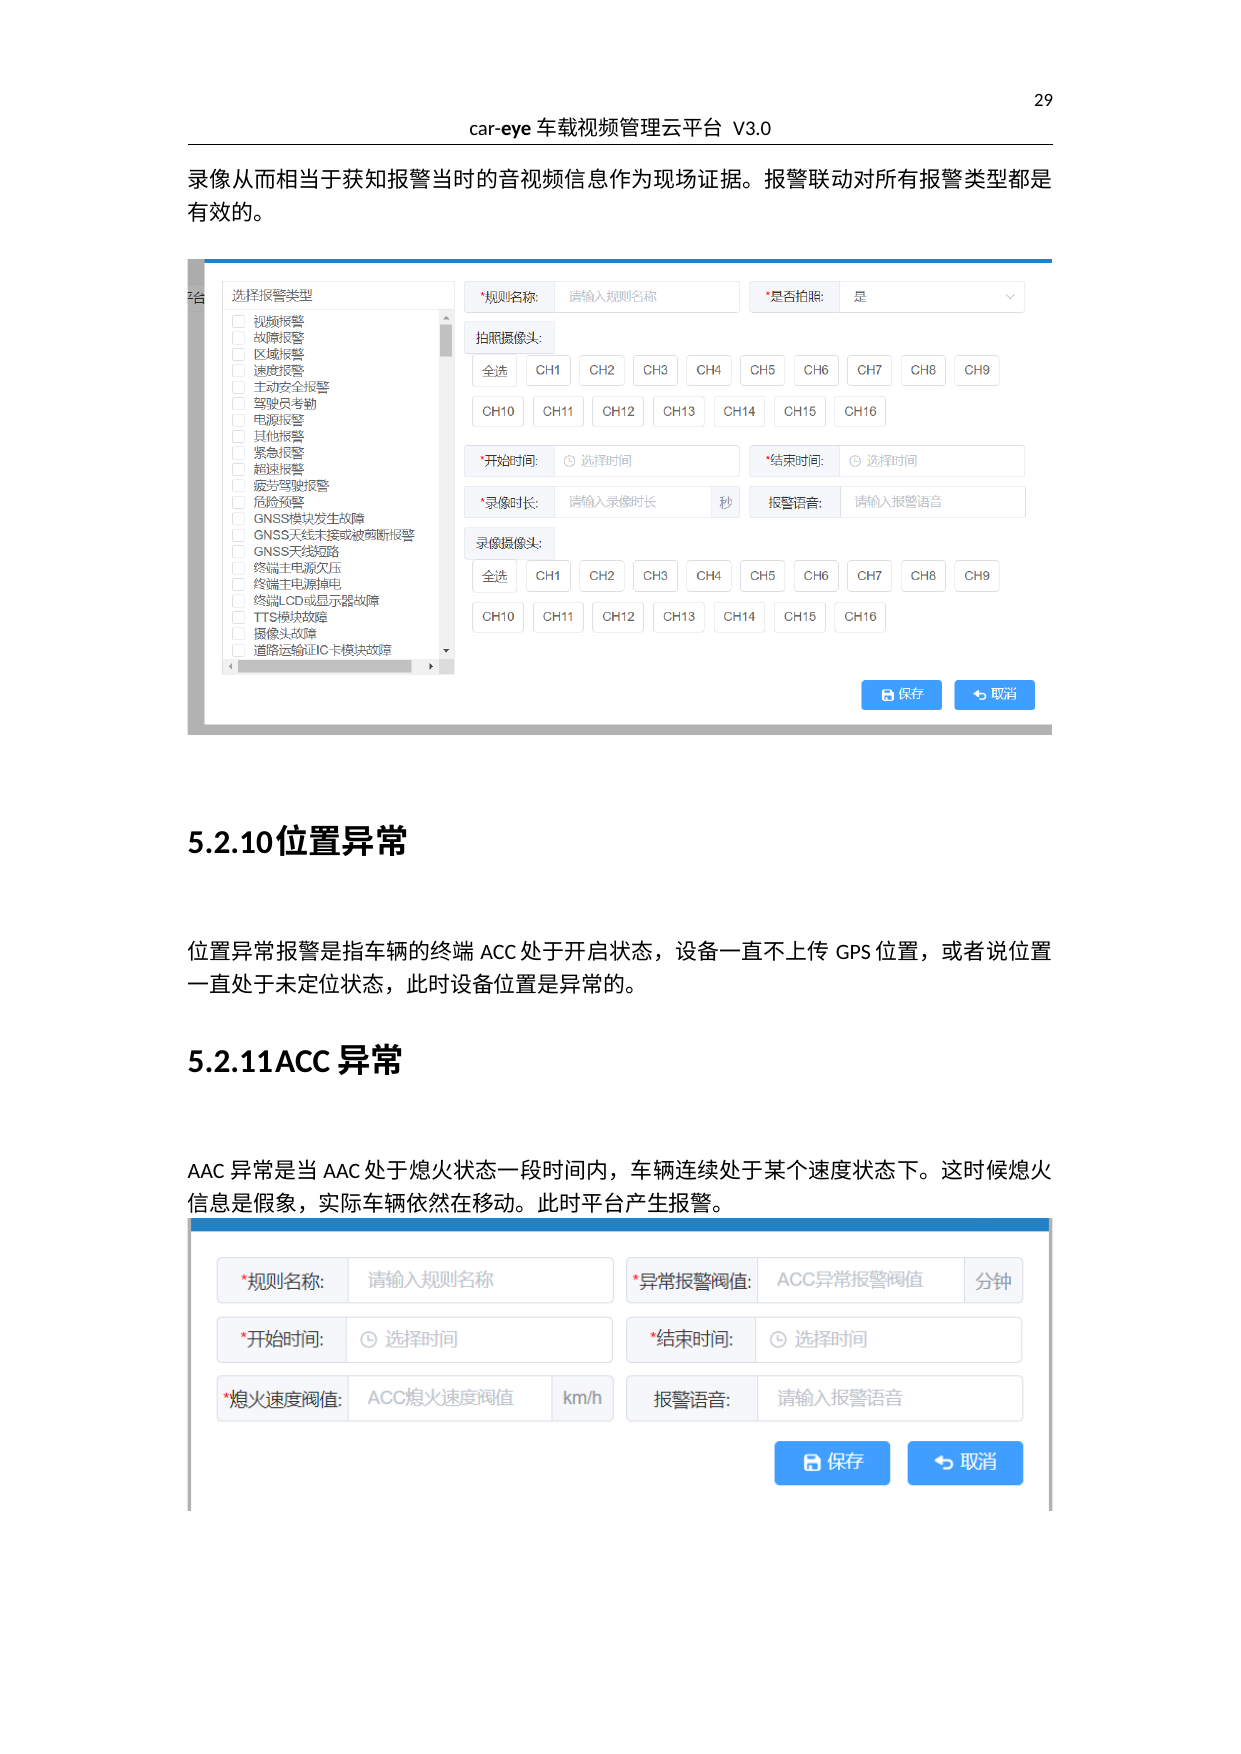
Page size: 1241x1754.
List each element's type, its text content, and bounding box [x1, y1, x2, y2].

subtitle 位置异常 [187, 807, 1053, 872]
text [187, 162, 1053, 227]
picture [187, 1218, 1053, 1511]
picture [187, 259, 1052, 735]
text 位置异常报警是指车辆的终端ACC处于开启状态，设备一直不上传GPS位置，或者说位置一直处于未定位状态，此时设备位置是异常的。 [187, 934, 1053, 999]
subtitle ACC异常 [187, 1026, 1053, 1091]
text AAC 异常是当AAC处于熄火状态一段时间内，车辆连续处于某个速度状态下。这时候熄火信息是假象，实际车辆依然在移动。此时平台产生报警。 [187, 1153, 1053, 1218]
